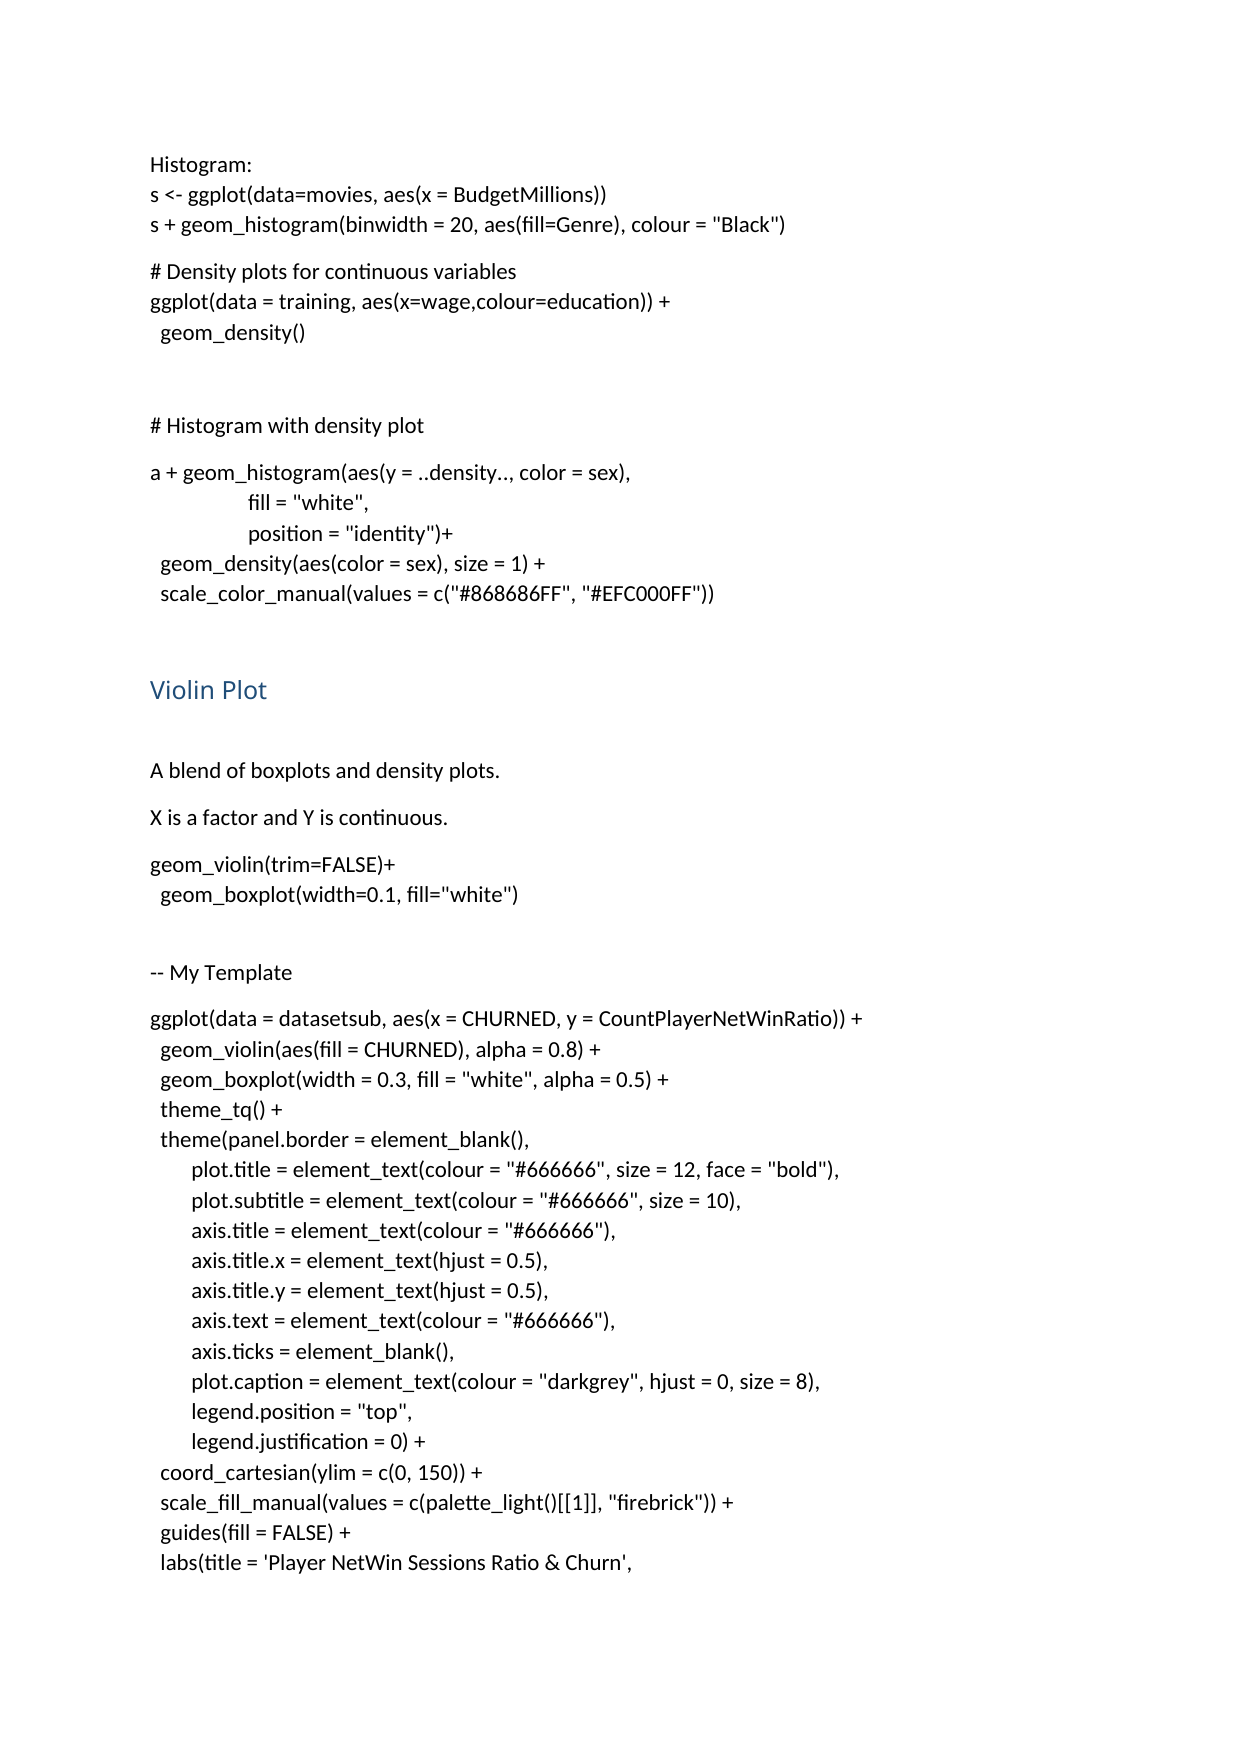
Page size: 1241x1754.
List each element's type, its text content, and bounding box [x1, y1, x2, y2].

text A blend of boxplots and density plots. [150, 757, 1090, 784]
text a + geom_histogram(aes(y = ..density.., color = sex), fill = "white", position = "identity")+ geom_density(aes(color = sex), size = 1) + scale_color_manual(values = c("#868686FF", "#EFC000FF")) [150, 458, 1090, 607]
text # Histogram with density plot [150, 411, 1090, 439]
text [150, 1004, 1090, 1576]
text -- My Template [150, 927, 1090, 986]
text X is a factor and Y is continuous. [150, 803, 1090, 831]
text geom_violin(trim=FALSE)+ geom_boxplot(width=0.1, fill="white") [150, 850, 1090, 908]
text Histogram: s <- ggplot(data=movies, aes(x = BudgetMillions)) s + geom_histogram(binwidth = 20, aes(fill=Genre), colour = "Black") [150, 150, 1090, 238]
subtitle Violin Plot [150, 673, 1090, 707]
text # Density plots for continuous variables ggplot(data = training, aes(x=wage,colour=education)) + geom_density() [150, 257, 1090, 346]
